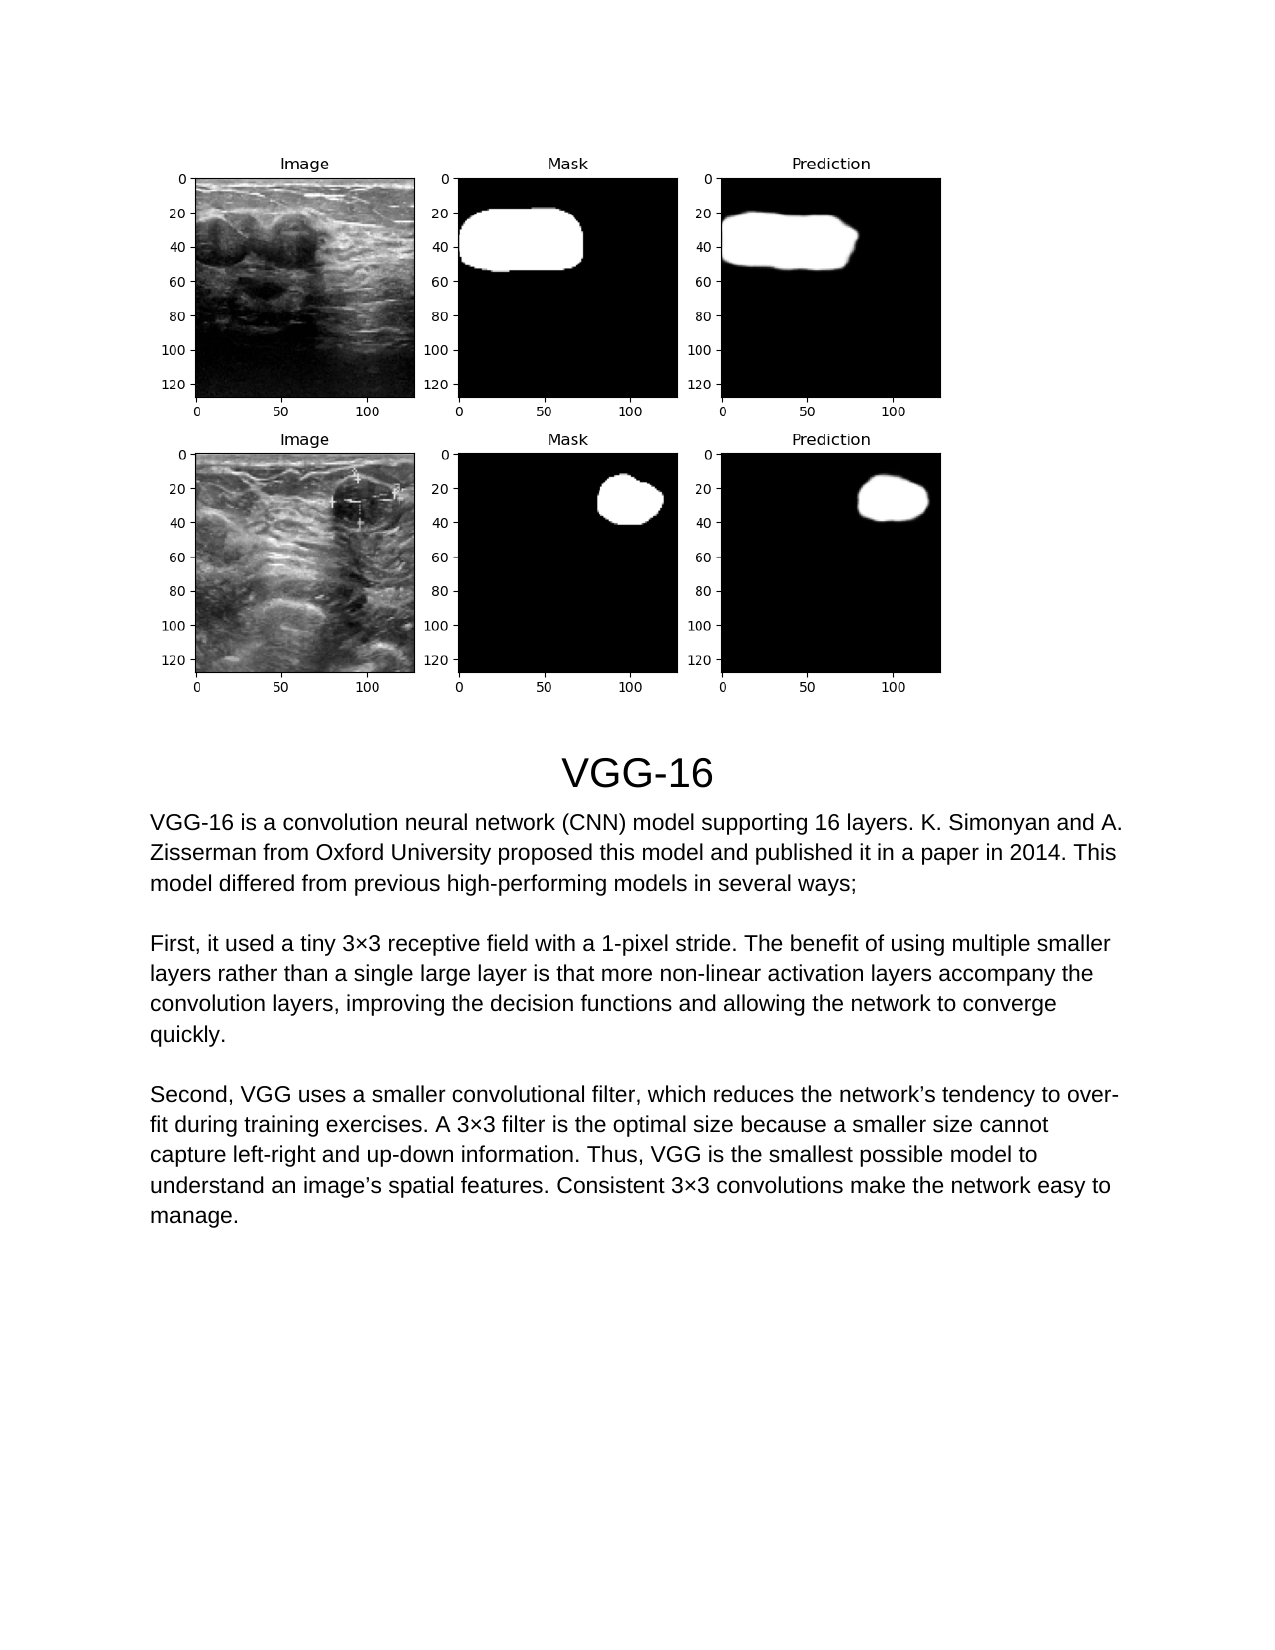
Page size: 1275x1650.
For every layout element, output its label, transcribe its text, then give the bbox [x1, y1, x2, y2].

text First, it used a tiny 3×3 receptive field with a 1-pixel stride. The benefit of using multiple smaller layers rather than a single large layer is that more non-linear activation layers accompany the convolution layers, improving the decision functions and allowing the network to converge quickly. [150, 930, 1125, 1047]
text Second, VGG uses a smaller convolutional filter, which reduces the network’s tendency to over-fit during training exercises. A 3×3 filter is the optimal size because a smaller size cannot capture left-right and up-down information. Thus, VGG is the smallest possible model to understand an image’s spatial features. Consistent 3×3 convolutions make the network easy to manage. [150, 1081, 1125, 1228]
picture [150, 150, 949, 704]
text VGG-16 is a convolution neural network (CNN) model supporting 16 layers. K. Simonyan and A. Zisserman from Oxford University proposed this model and published it in a paper in 2014. This model differed from previous high-performing models in several ways; [150, 809, 1125, 896]
subtitle VGG-16 [150, 749, 1125, 797]
